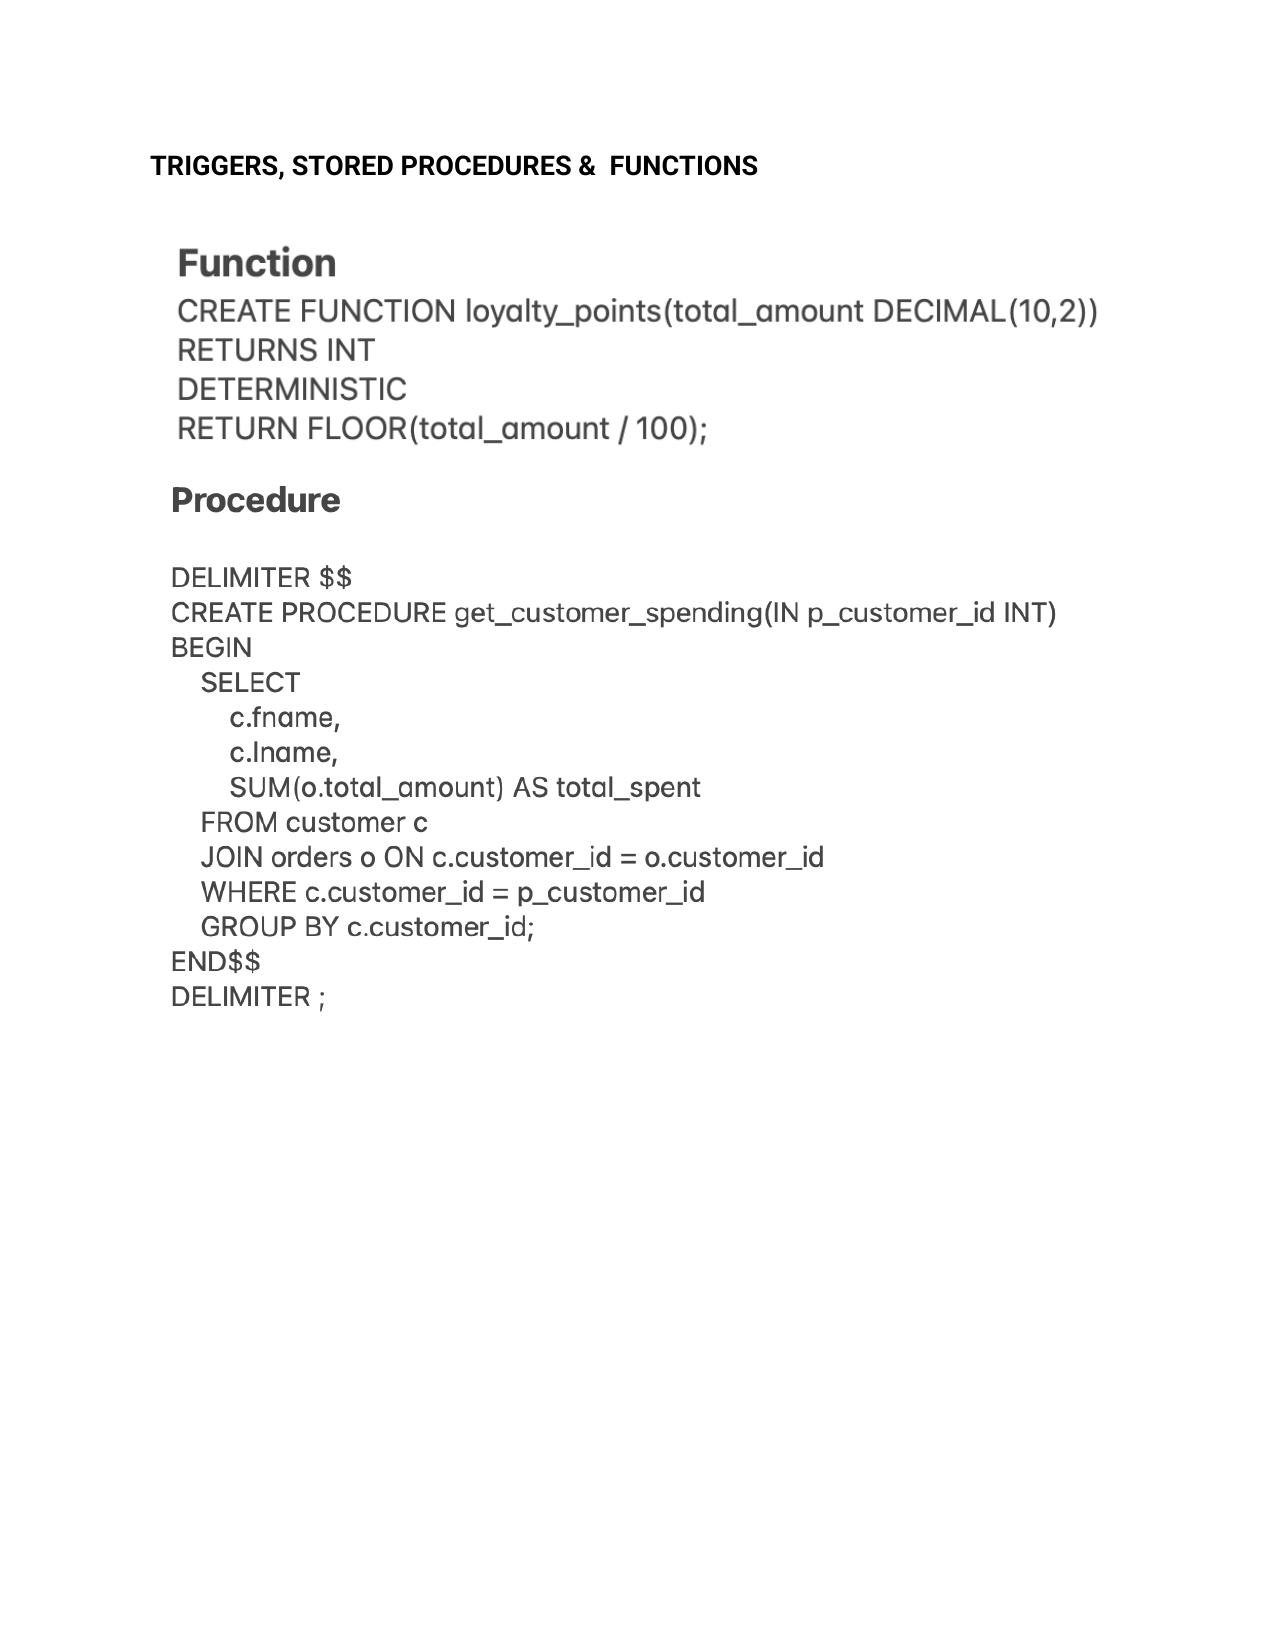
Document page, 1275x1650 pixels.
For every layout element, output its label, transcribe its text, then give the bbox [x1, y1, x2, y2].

picture [150, 473, 1125, 1015]
subtitle TRIGGERS, STORED PROCEDURES & FUNCTIONS [150, 150, 1125, 182]
picture [150, 194, 1125, 470]
